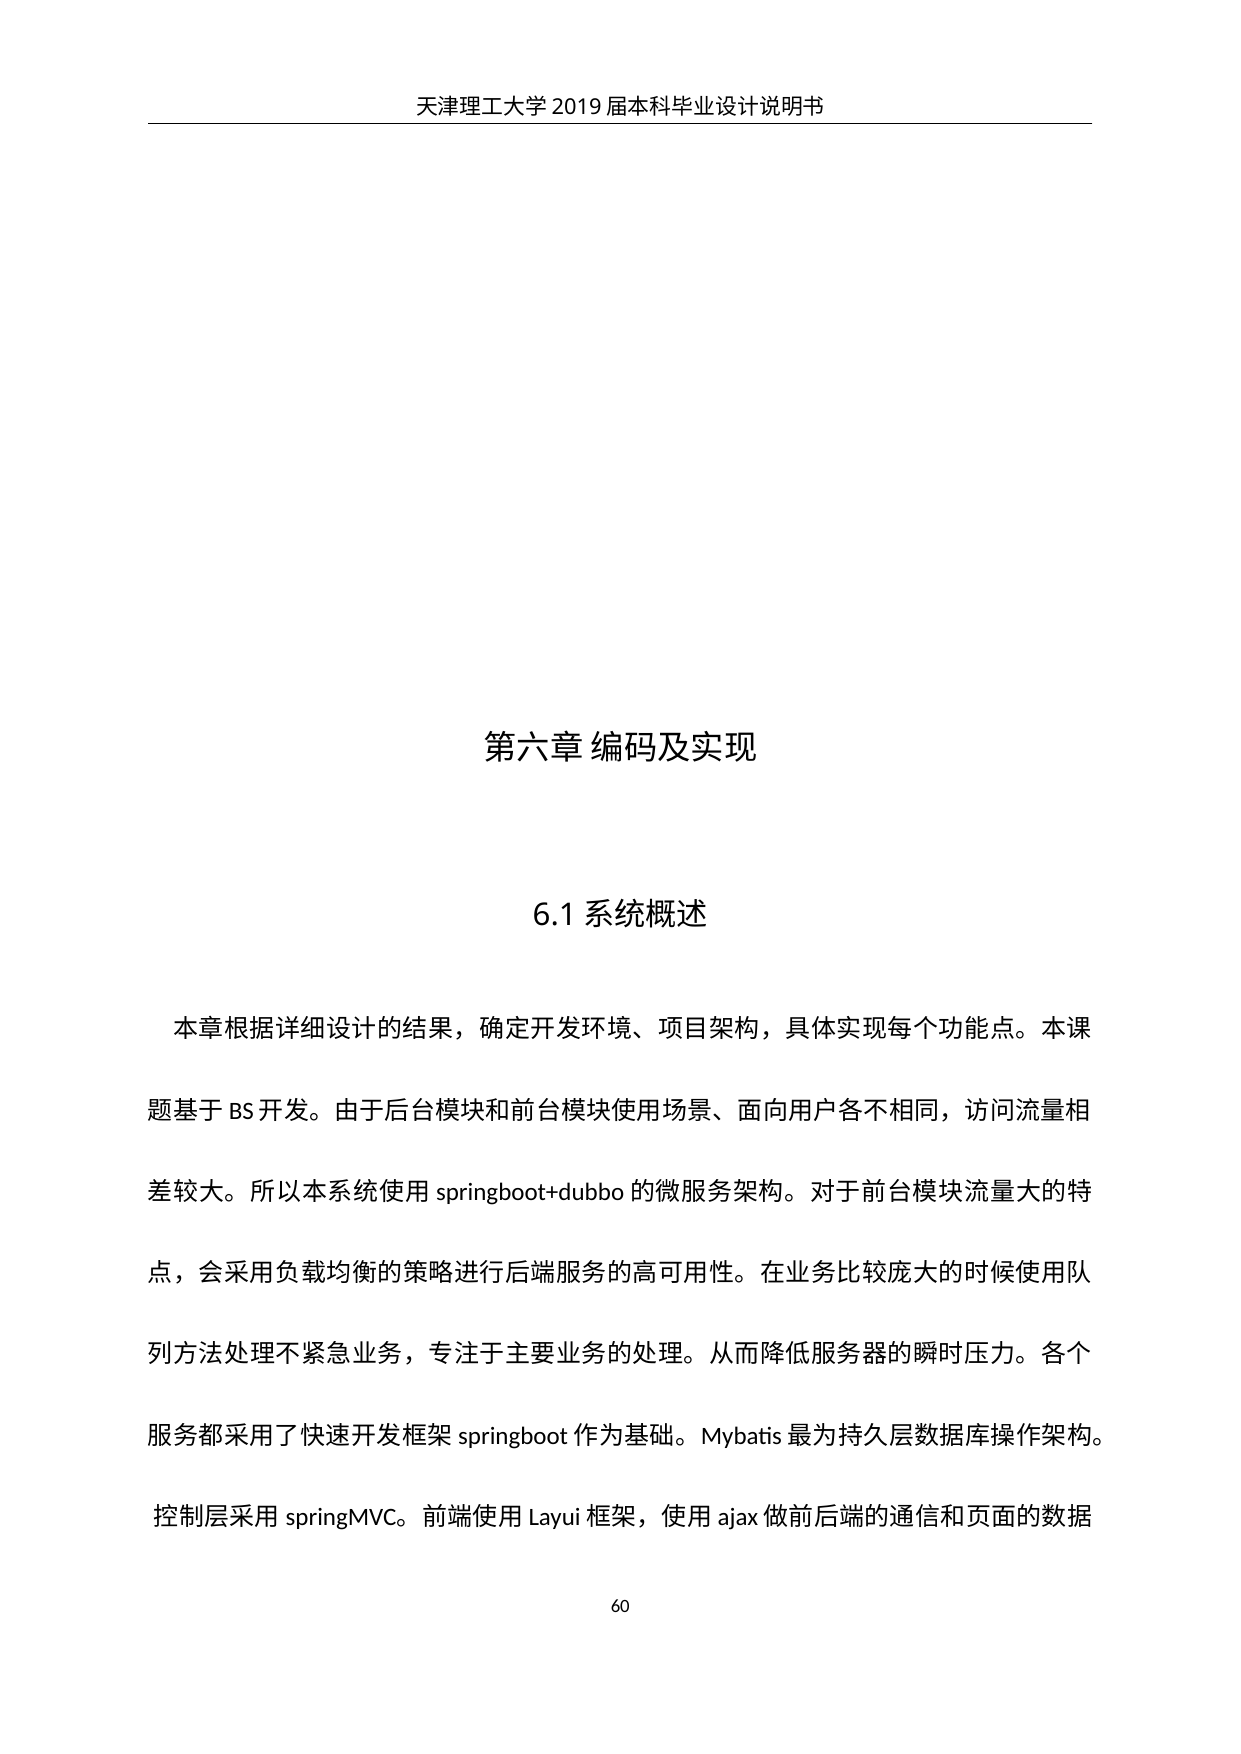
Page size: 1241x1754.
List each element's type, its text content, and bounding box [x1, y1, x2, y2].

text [148, 994, 1092, 1547]
subtitle 6.1系统概述 [148, 880, 1092, 945]
subtitle 第六章 编码及实现 [148, 712, 1092, 777]
